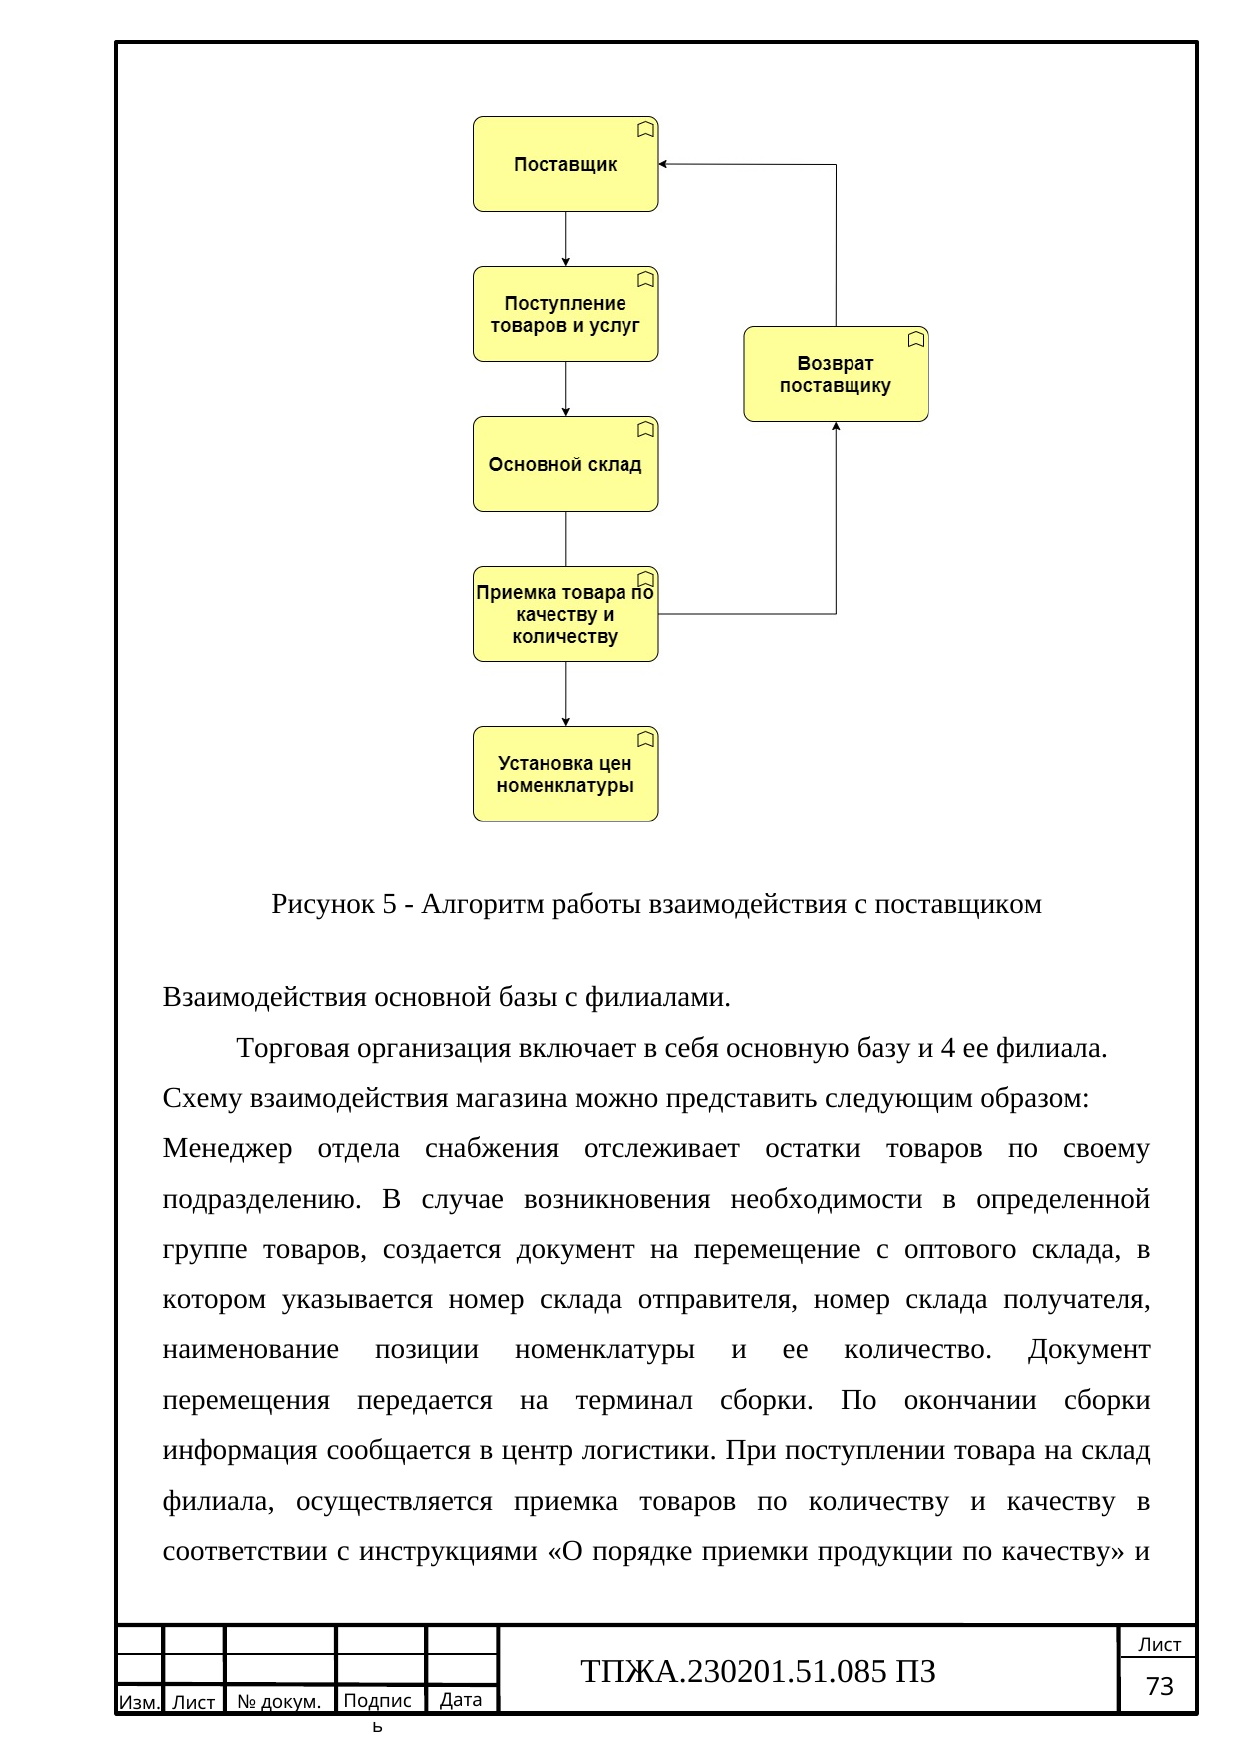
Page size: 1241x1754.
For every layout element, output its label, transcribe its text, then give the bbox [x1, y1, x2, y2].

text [162, 1130, 1152, 1566]
picture [473, 116, 929, 822]
text Торговая организация включает в себя основную базу и 4 ее филиала. [162, 1030, 1152, 1063]
text Взаимодействия основной базы с филиалами. [162, 979, 1152, 1013]
text Схему взаимодействия магазина можно представить следующим образом: [162, 1080, 1152, 1114]
text Рисунок 5 - Алгоритм работы взаимодействия с поставщиком [162, 886, 1152, 919]
